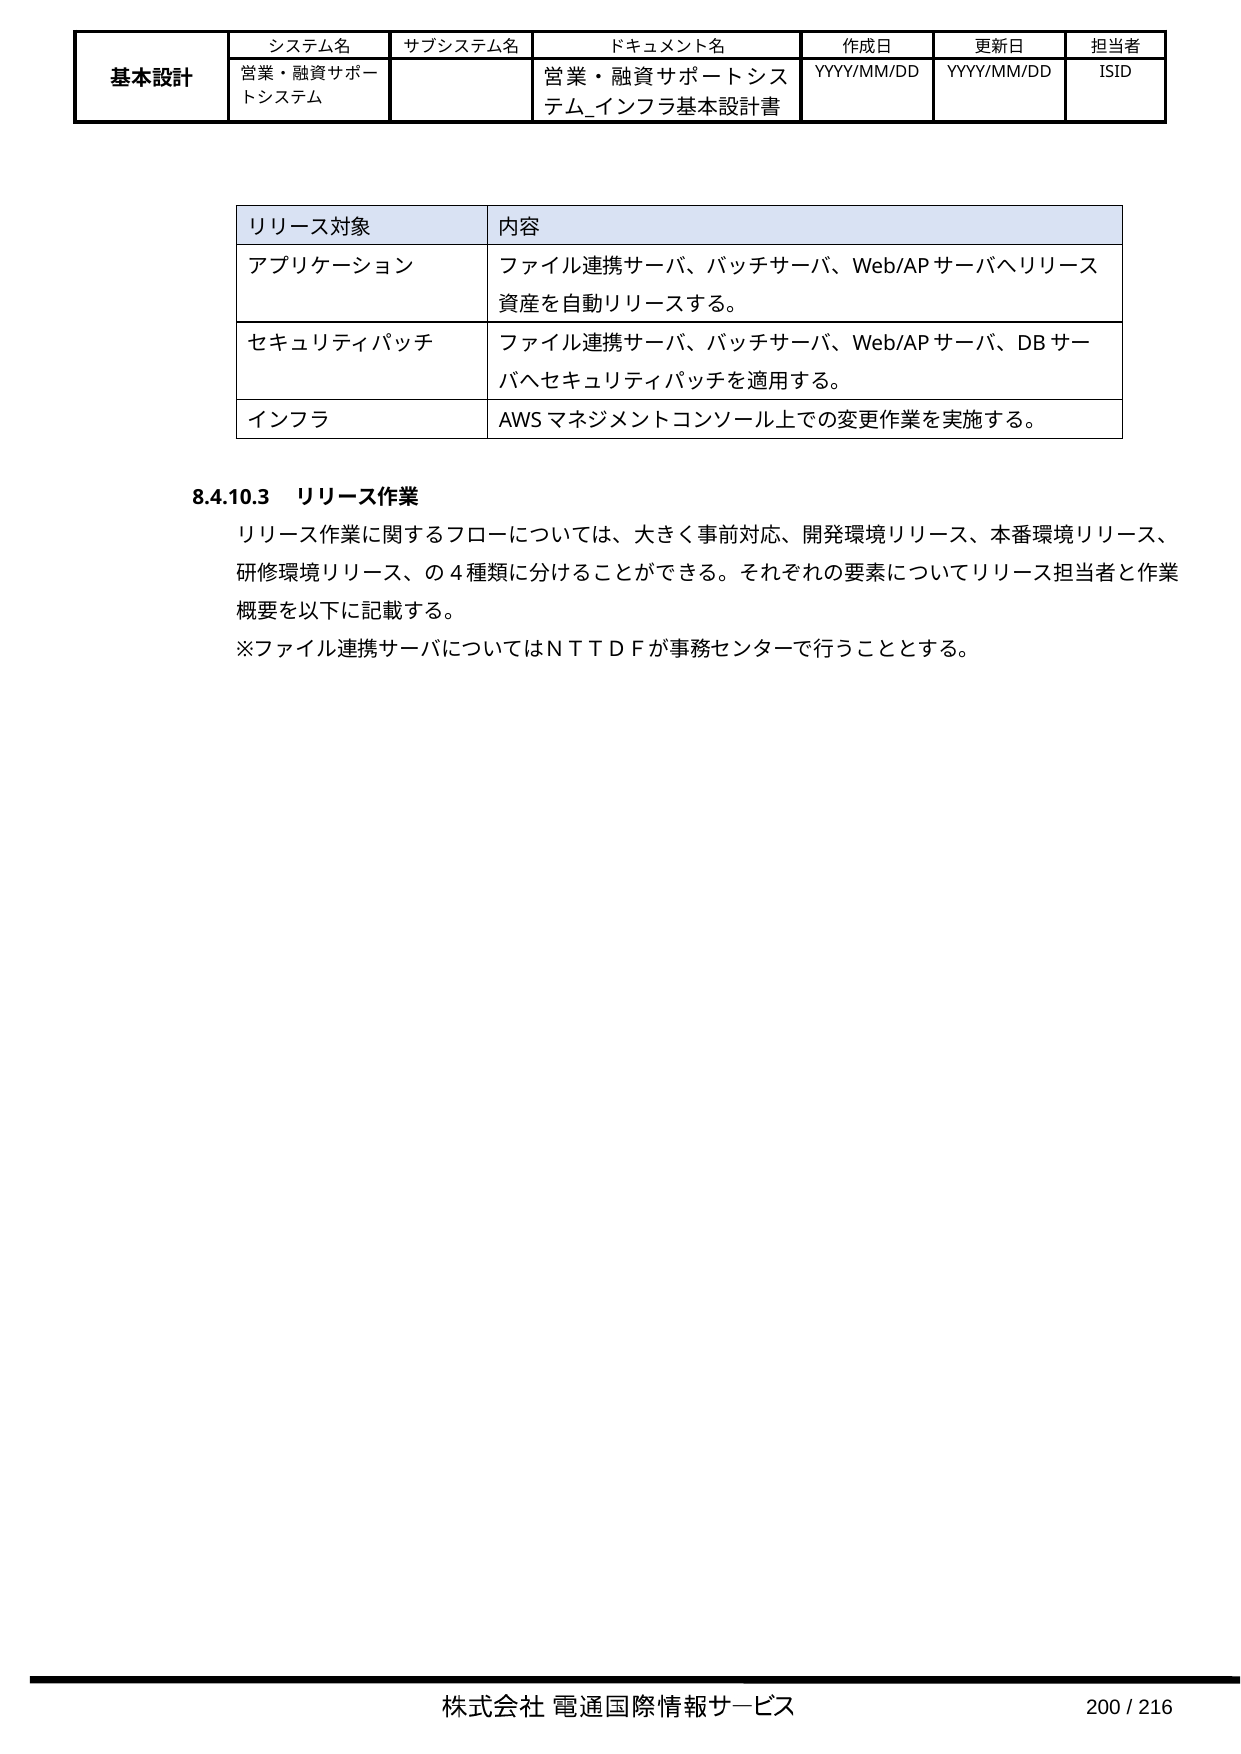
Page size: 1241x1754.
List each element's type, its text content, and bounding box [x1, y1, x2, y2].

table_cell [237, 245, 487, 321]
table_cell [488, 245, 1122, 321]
text ※ファイル連携サーバについてはＮＴＴＤＦが事務センターで行うこととする。 [236, 629, 1181, 667]
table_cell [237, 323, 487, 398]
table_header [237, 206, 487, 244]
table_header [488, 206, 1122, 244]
picture [442, 1694, 794, 1718]
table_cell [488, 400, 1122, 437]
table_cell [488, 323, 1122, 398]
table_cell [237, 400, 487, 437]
text リリース作業に関するフローについては、大きく事前対応、開発環境リリース、本番環境リリース、研修環境リリース、の4種類に分けることができる。それぞれの要素についてリリース担当者と作業概要を以下に記載する。 [236, 514, 1181, 629]
subtitle リリース作業 [192, 477, 1181, 514]
